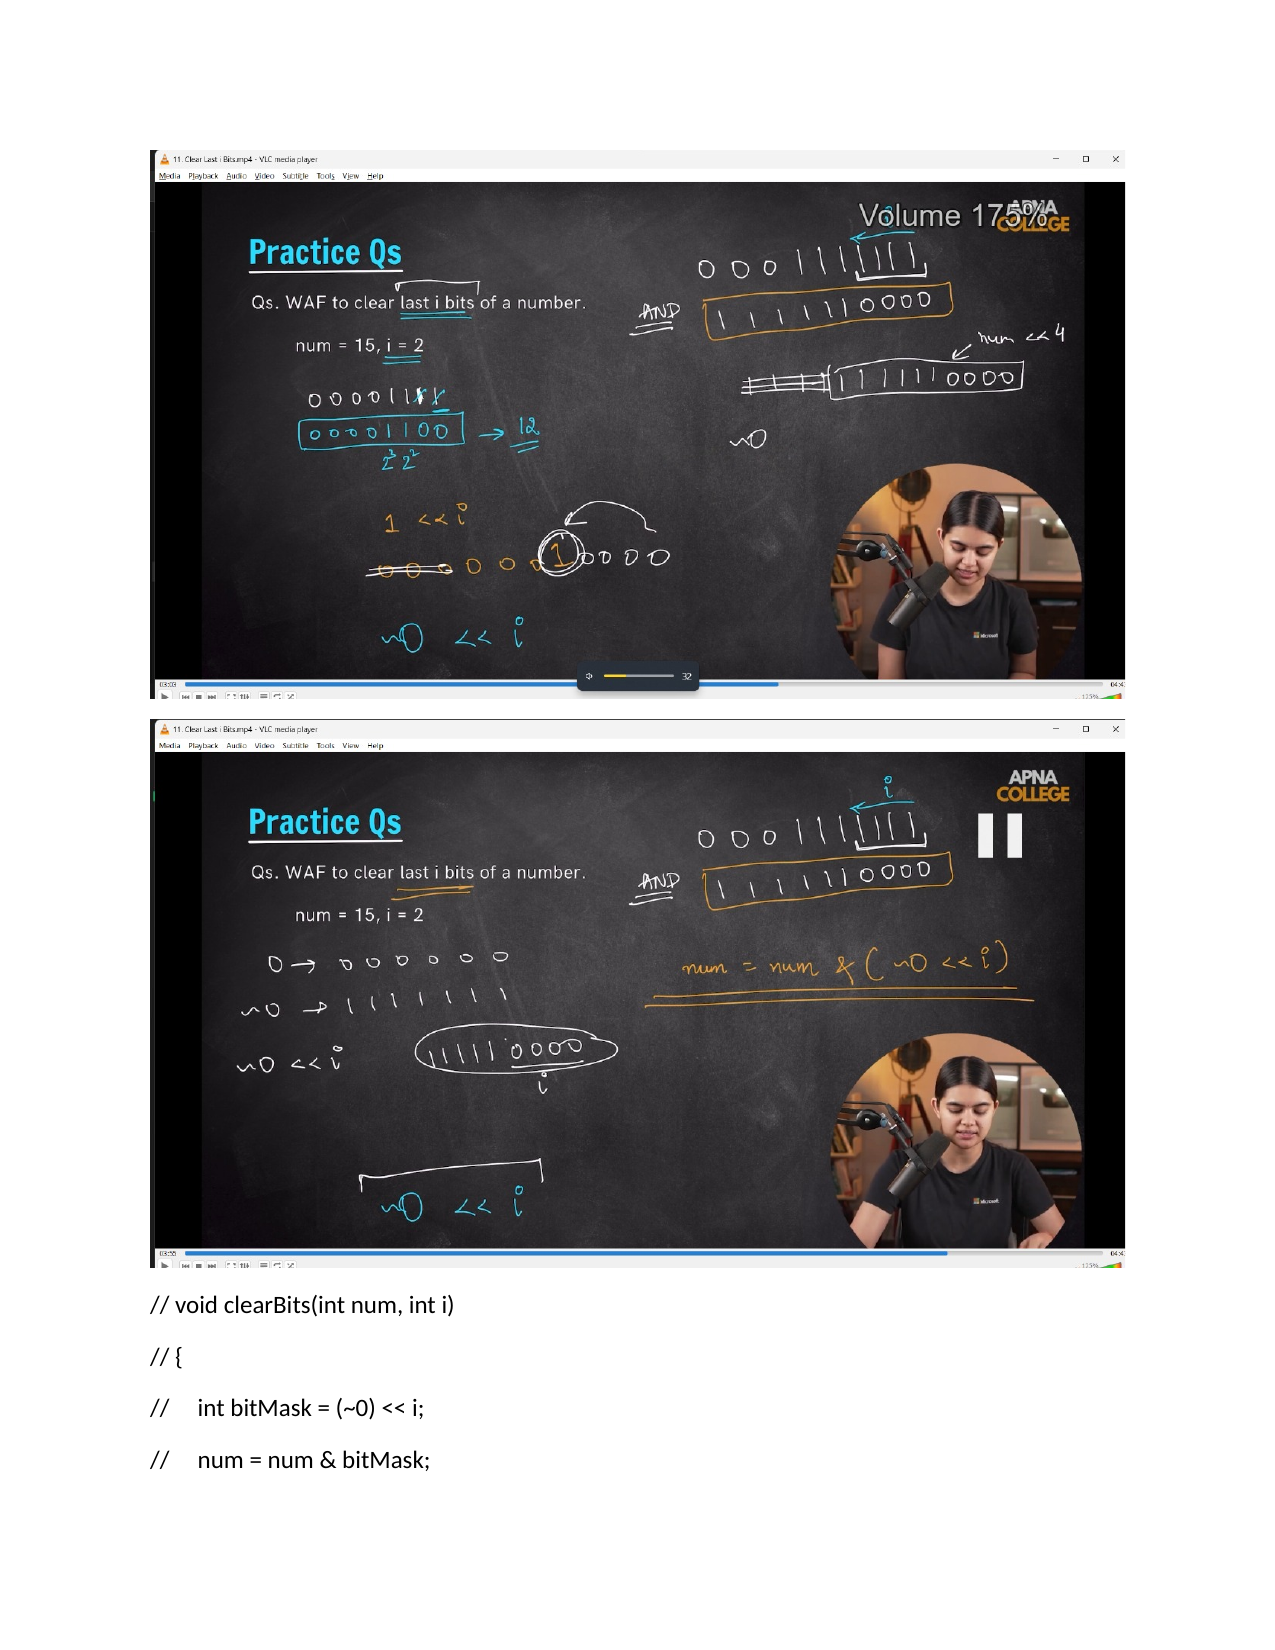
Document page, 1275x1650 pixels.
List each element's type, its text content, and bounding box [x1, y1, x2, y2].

picture [150, 719, 1125, 1268]
text // void clearBits(int num, int i) [150, 1289, 1125, 1320]
picture [150, 150, 1125, 699]
text // int bitMask = (~0) << i; [150, 1392, 1125, 1423]
text // { [150, 1341, 1125, 1371]
text // num = num & bitMask; [150, 1444, 1125, 1475]
